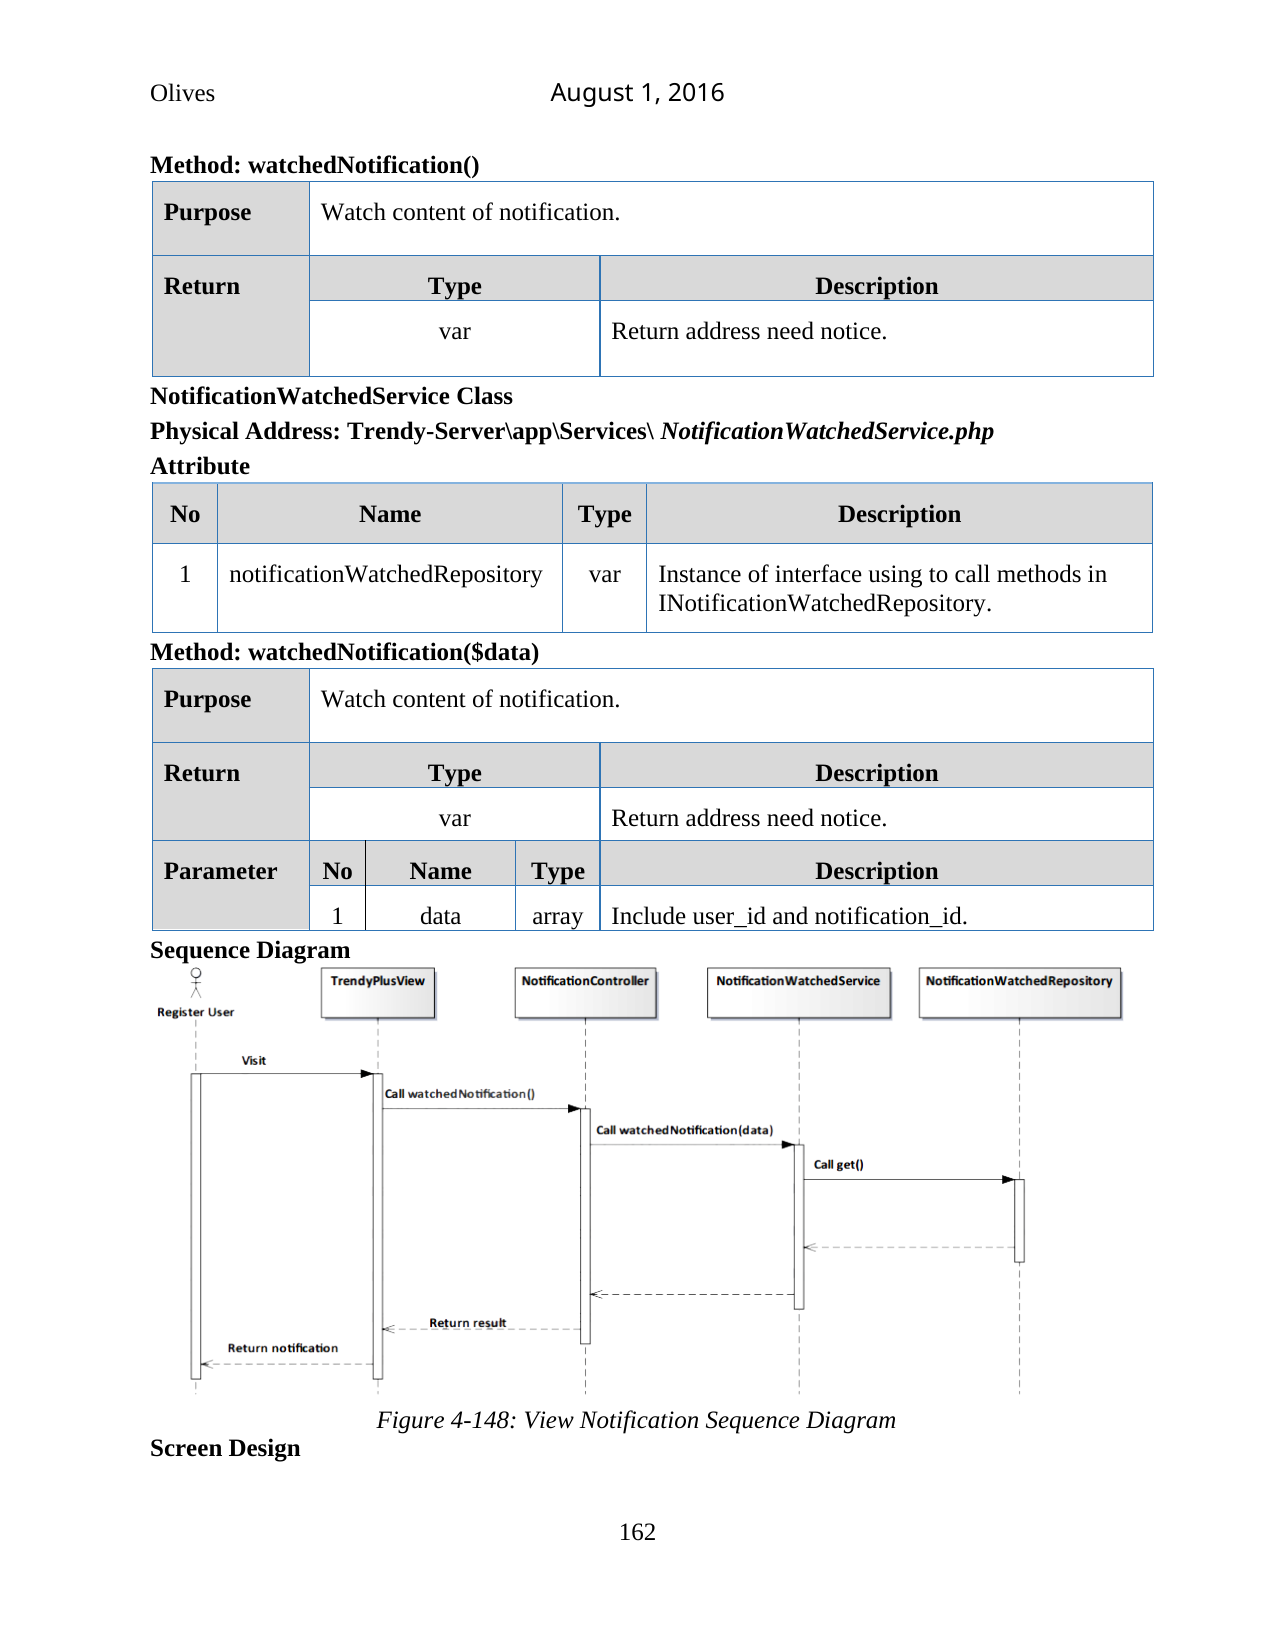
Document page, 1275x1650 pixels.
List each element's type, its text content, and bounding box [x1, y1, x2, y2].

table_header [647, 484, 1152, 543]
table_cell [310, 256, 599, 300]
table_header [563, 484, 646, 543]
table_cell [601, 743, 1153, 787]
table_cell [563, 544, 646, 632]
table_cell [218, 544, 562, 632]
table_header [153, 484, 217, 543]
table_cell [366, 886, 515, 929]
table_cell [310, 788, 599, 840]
subtitle Method: watchedNotification() [150, 150, 1125, 179]
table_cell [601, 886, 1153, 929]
subtitle Attribute [150, 451, 1125, 480]
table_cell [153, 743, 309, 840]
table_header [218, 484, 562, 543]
subtitle Sequence Diagram [150, 935, 1125, 963]
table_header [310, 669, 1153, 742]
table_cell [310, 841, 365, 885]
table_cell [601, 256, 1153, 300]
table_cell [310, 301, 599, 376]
subtitle Screen Design [150, 1433, 1125, 1462]
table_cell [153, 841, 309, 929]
picture [150, 965, 1125, 1415]
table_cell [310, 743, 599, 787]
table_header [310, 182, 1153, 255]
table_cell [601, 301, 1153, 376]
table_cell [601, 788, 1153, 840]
subtitle Physical Address: Trendy-Server\app\Services\ NotificationWatchedService.php [150, 416, 1125, 445]
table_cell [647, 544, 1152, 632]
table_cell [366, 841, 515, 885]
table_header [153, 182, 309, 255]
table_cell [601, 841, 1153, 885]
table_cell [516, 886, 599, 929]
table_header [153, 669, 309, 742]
subtitle Method: watchedNotification($data) [150, 637, 1125, 666]
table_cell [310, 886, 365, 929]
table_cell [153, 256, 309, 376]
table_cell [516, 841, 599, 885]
subtitle NotificationWatchedService Class [150, 381, 1125, 409]
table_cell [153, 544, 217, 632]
